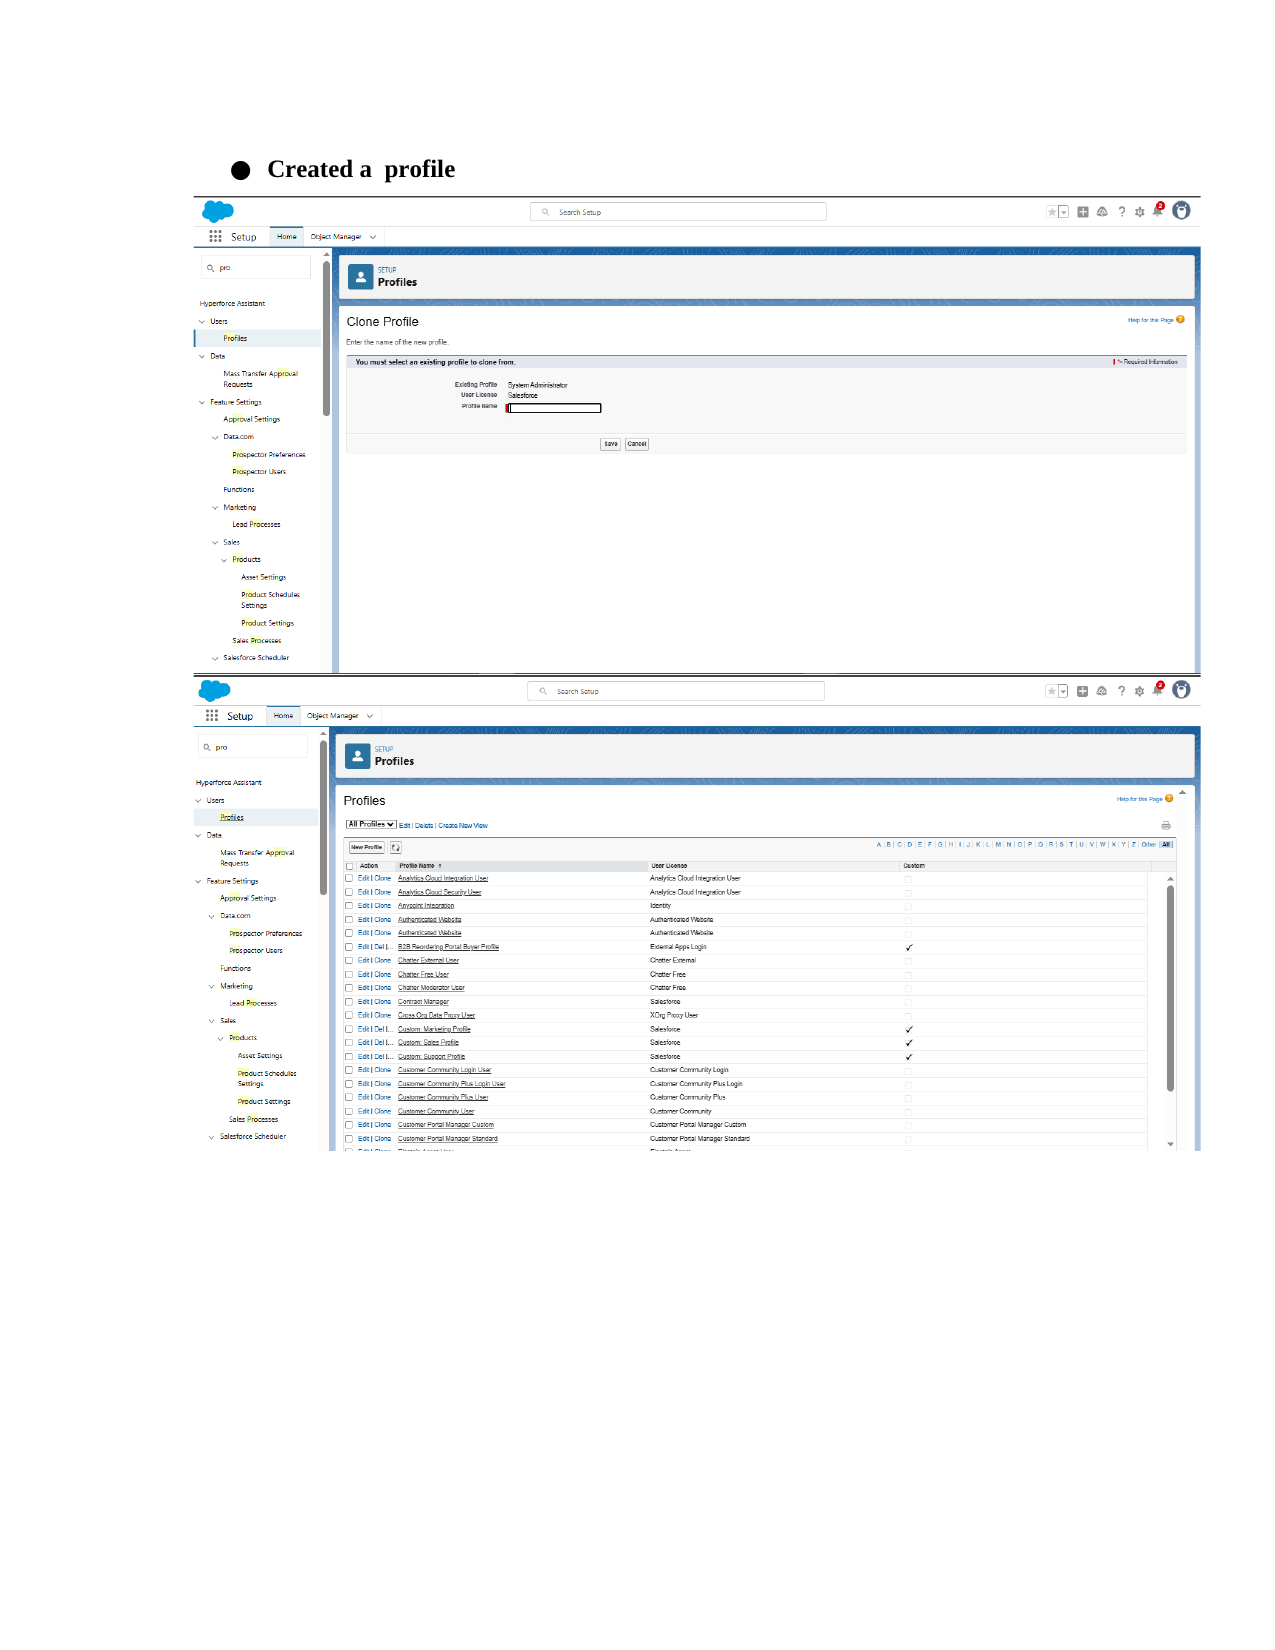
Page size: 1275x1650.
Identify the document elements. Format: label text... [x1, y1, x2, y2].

list Created a profile [229, 141, 1201, 192]
picture [193, 196, 1201, 674]
picture [193, 675, 1201, 1151]
